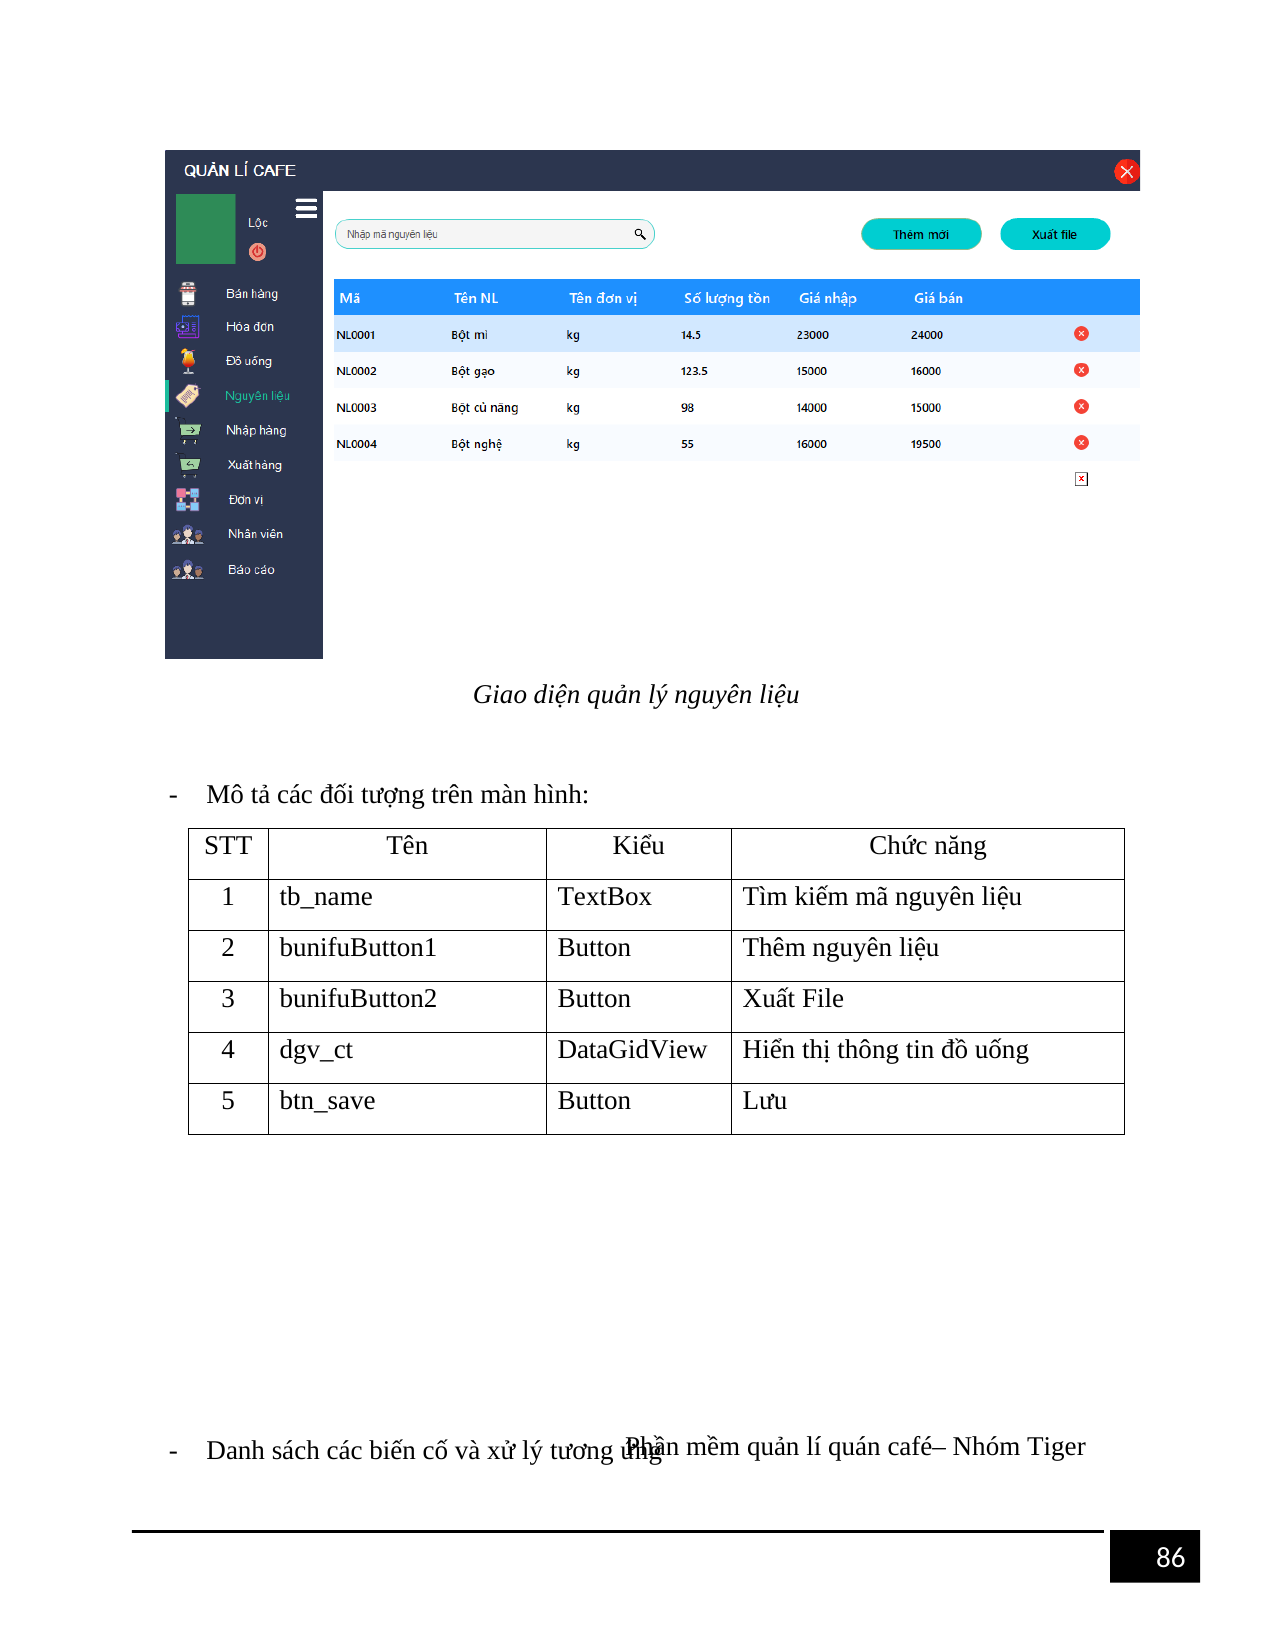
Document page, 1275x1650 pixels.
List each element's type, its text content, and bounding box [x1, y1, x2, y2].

table_cell bunifuButton1 [269, 931, 546, 981]
table_cell dgv_ct [269, 1033, 546, 1083]
table_cell Button [547, 931, 731, 981]
table_header Tên [269, 829, 546, 879]
table_cell Hiển thị thông tin đồ uống [732, 1033, 1124, 1083]
table_header Chức năng [732, 829, 1124, 879]
table_cell btn_save [269, 1084, 546, 1134]
table_cell 1 [189, 880, 268, 930]
table_cell Xuất File [732, 982, 1124, 1032]
table_cell 5 [189, 1084, 268, 1134]
table_cell 3 [189, 982, 268, 1032]
table_cell Button [547, 1084, 731, 1134]
table_cell TextBox [547, 880, 731, 930]
list Mô tả các đối tượng trên màn hình: [169, 778, 1125, 809]
table_cell Tìm kiếm mã nguyên liệu [732, 880, 1124, 930]
table_cell DataGidView [547, 1033, 731, 1083]
table_cell Lưu [732, 1084, 1124, 1134]
table_cell tb_name [269, 880, 546, 930]
table_cell Button [547, 982, 731, 1032]
table_cell Thêm nguyên liệu [732, 931, 1124, 981]
text Giao diện quản lý nguyên liệu [150, 678, 1125, 709]
picture [165, 150, 1141, 659]
table_header STT [189, 829, 268, 879]
table_cell 4 [189, 1033, 268, 1083]
table_header Kiểu [547, 829, 731, 879]
table_cell bunifuButton2 [269, 982, 546, 1032]
table_cell 2 [189, 931, 268, 981]
list Danh sách các biến cố và xử lý tương ứng [169, 1434, 1125, 1465]
